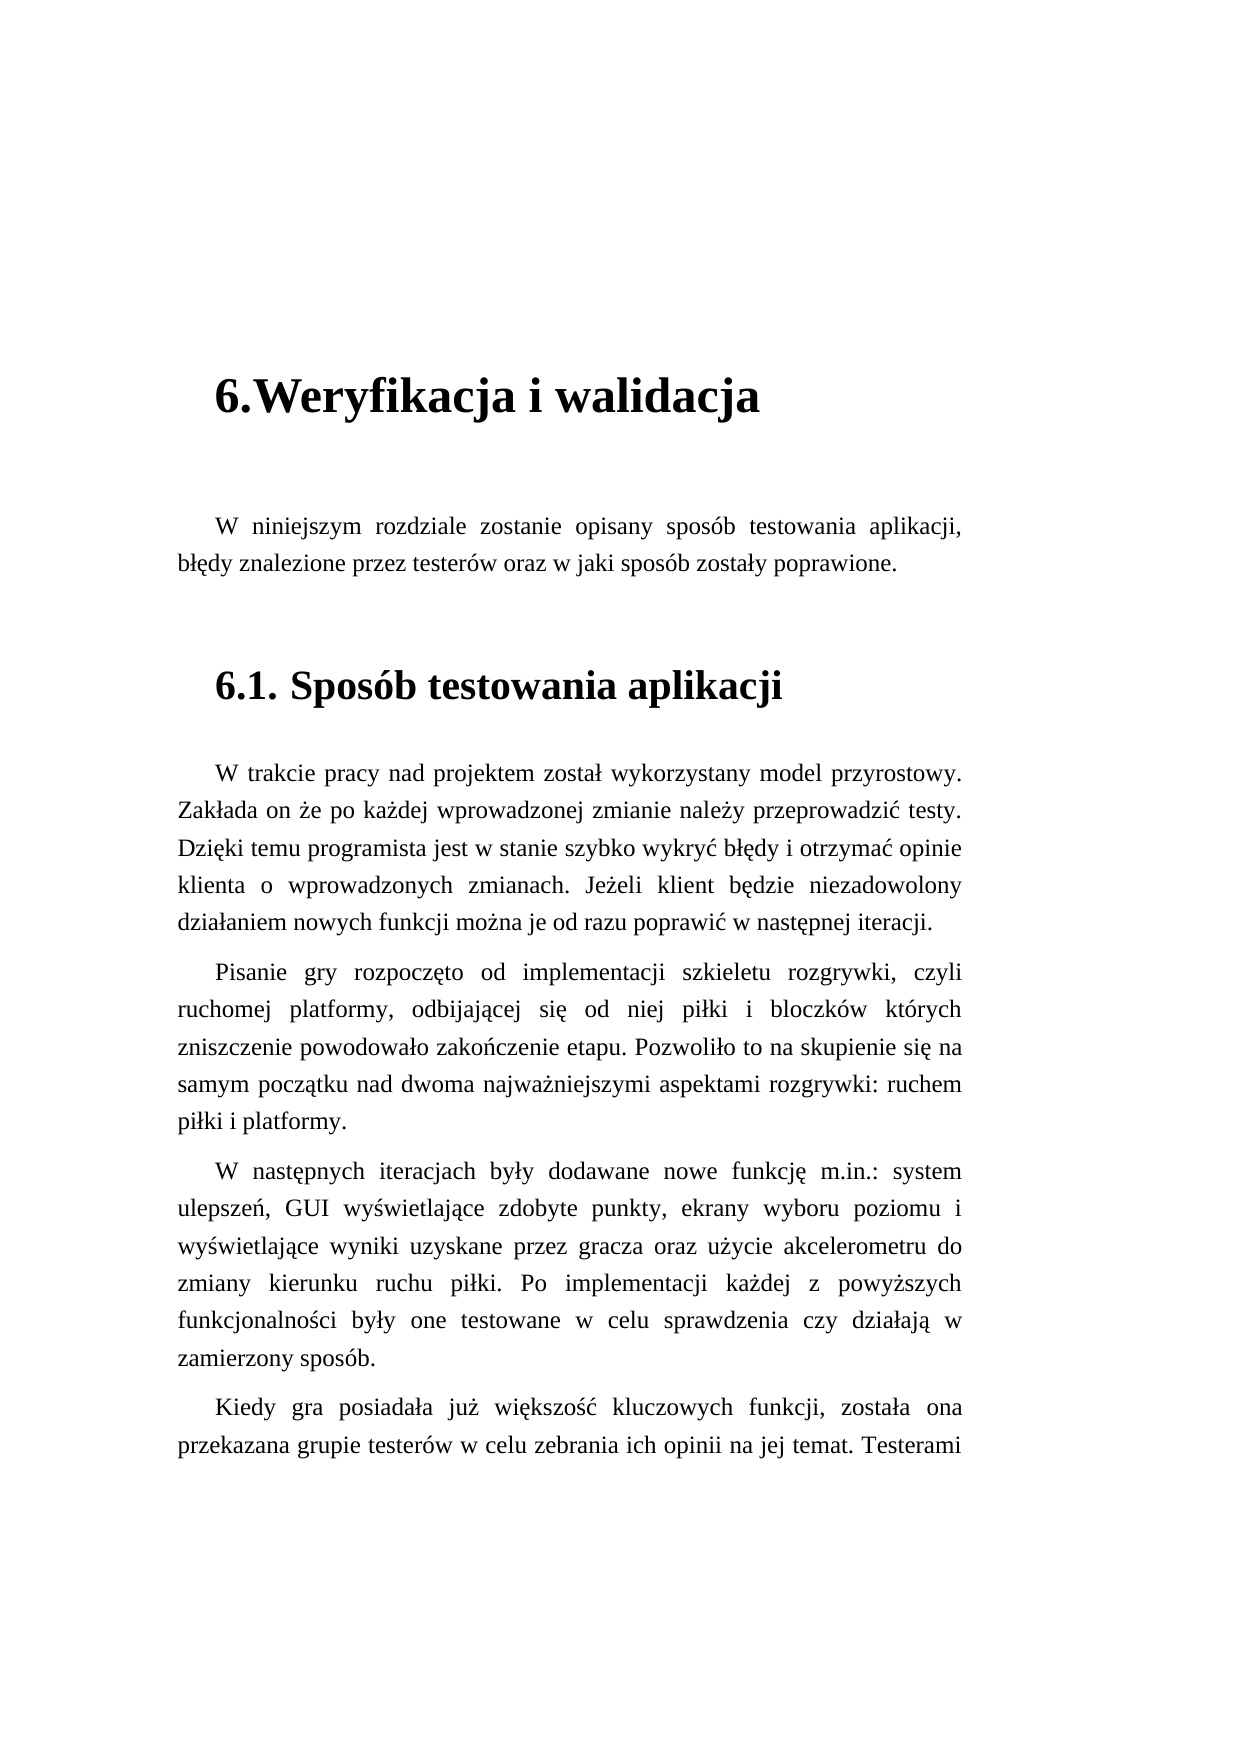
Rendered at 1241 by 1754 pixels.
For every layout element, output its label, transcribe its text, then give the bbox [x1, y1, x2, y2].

text W następnych iteracjach były dodawane nowe funkcję m.in.: system ulepszeń, GUI wyświetlające zdobyte punkty, ekrany wyboru poziomu i wyświetlające wyniki uzyskane przez gracza oraz użycie akcelerometru do zmiany kierunku ruchu piłki. Po implementacji każdej z powyższych funkcjonalności były one testowane w celu sprawdzenia czy działają w zamierzony sposób. [177, 1156, 963, 1371]
subtitle Sposób testowania aplikacji [215, 660, 963, 708]
subtitle Weryfikacja i walidacja [177, 366, 963, 423]
text W trakcie pracy nad projektem został wykorzystany model przyrostowy. Zakłada on że po każdej wprowadzonej zmianie należy przeprowadzić testy. Dzięki temu programista jest w stanie szybko wykryć błędy i otrzymać opinie klienta o wprowadzonych zmianach. Jeżeli klient będzie niezadowolony działaniem nowych funkcji można je od razu poprawić w następnej iteracji. [177, 758, 963, 936]
text Pisanie gry rozpoczęto od implementacji szkieletu rozgrywki, czyli ruchomej platformy, odbijającej się od niej piłki i bloczków których zniszczenie powodowało zakończenie etapu. Pozwoliło to na skupienie się na samym początku nad dwoma najważniejszymi aspektami rozgrywki: ruchem piłki i platformy. [177, 957, 963, 1135]
text W niniejszym rozdziale zostanie opisany sposób testowania aplikacji, błędy znalezione przez testerów oraz w jaki sposób zostały poprawione. [177, 511, 963, 577]
